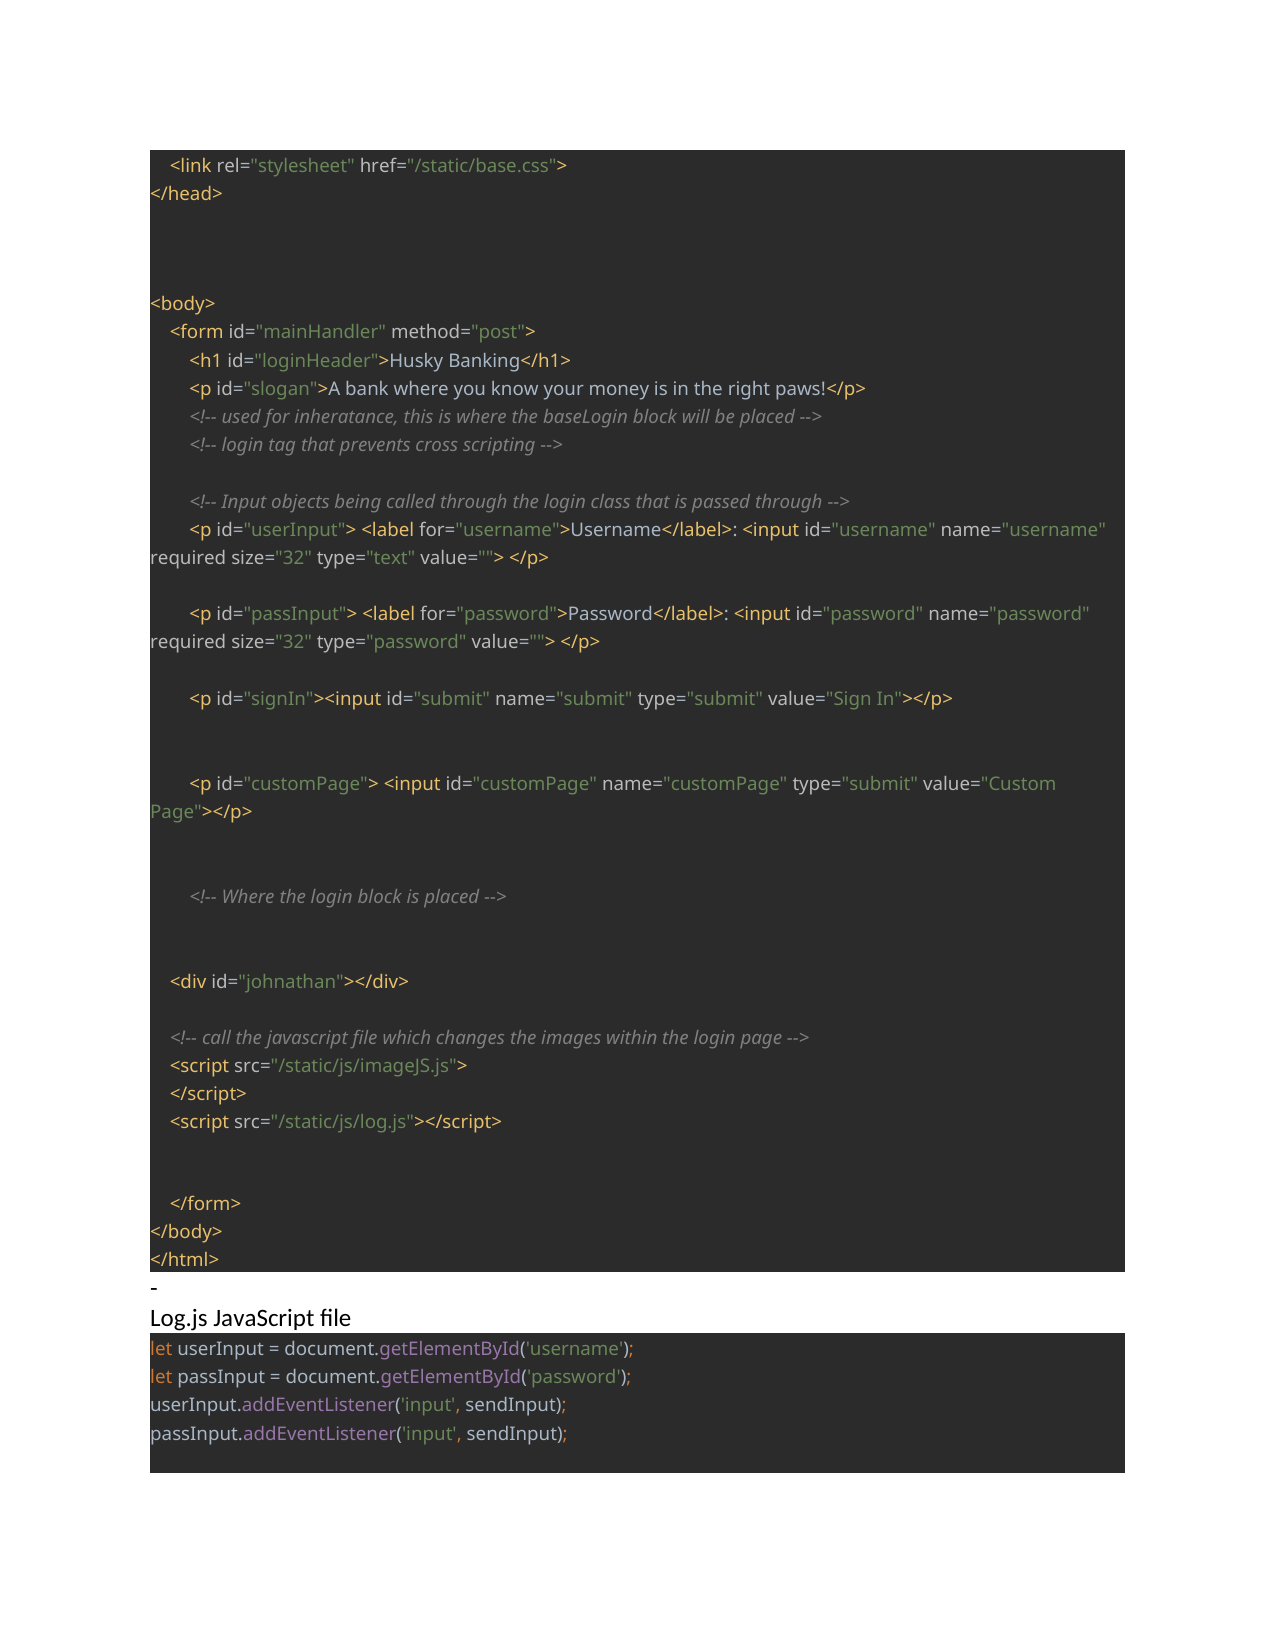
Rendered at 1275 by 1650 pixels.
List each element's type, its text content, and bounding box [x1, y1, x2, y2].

text <!-- used for inheratance, this is where the baseLogin block will be placed --> [150, 401, 1125, 429]
text <p id="signIn"><input id="submit" name="submit" type="submit" value="Sign In"></p> [150, 682, 1125, 711]
text <div id="johnathan"></div> [150, 966, 1125, 994]
text passInput.addEventListener('input', sendInput); [150, 1417, 1125, 1445]
text let userInput = document.getElementById('username'); [150, 1333, 1125, 1361]
text <body> [150, 288, 1125, 316]
text </script> [150, 1078, 1125, 1106]
text <script src="/static/js/log.js"></script> [150, 1106, 1125, 1134]
text <form id="mainHandler" method="post"> [150, 316, 1125, 344]
text </html> [150, 1244, 1125, 1272]
text </head> [150, 178, 1125, 206]
text <p id="passInput"> <label for="password">Password</label>: <input id="password" name="password" required size="32" type="password" value=""> </p> [150, 598, 1125, 654]
text <!-- login tag that prevents cross scripting --> [150, 429, 1125, 457]
text <!-- Input objects being called through the login class that is passed through --> [150, 486, 1125, 514]
text <!-- Where the login block is placed --> [150, 881, 1125, 909]
text <script src="/static/js/imageJS.js"> [150, 1050, 1125, 1078]
text </form> [150, 1187, 1125, 1216]
text <p id="userInput"> <label for="username">Username</label>: <input id="username" name="username" required size="32" type="text" value=""> </p> [150, 514, 1125, 570]
text </body> [150, 1216, 1125, 1244]
text userInput.addEventListener('input', sendInput); [150, 1389, 1125, 1417]
text <!-- call the javascript file which changes the images within the login page --> [150, 1022, 1125, 1050]
text Log.js JavaScript file [150, 1302, 1125, 1333]
text let passInput = document.getElementById('password'); [150, 1361, 1125, 1389]
text <link rel="stylesheet" href="/static/base.css"> [150, 150, 1125, 178]
text - [150, 1272, 1125, 1302]
text <p id="slogan">A bank where you know your money is in the right paws!</p> [150, 372, 1125, 401]
text <h1 id="loginHeader">Husky Banking</h1> [150, 344, 1125, 372]
text <p id="customPage"> <input id="customPage" name="customPage" type="submit" value="Custom Page"></p> [150, 767, 1125, 824]
